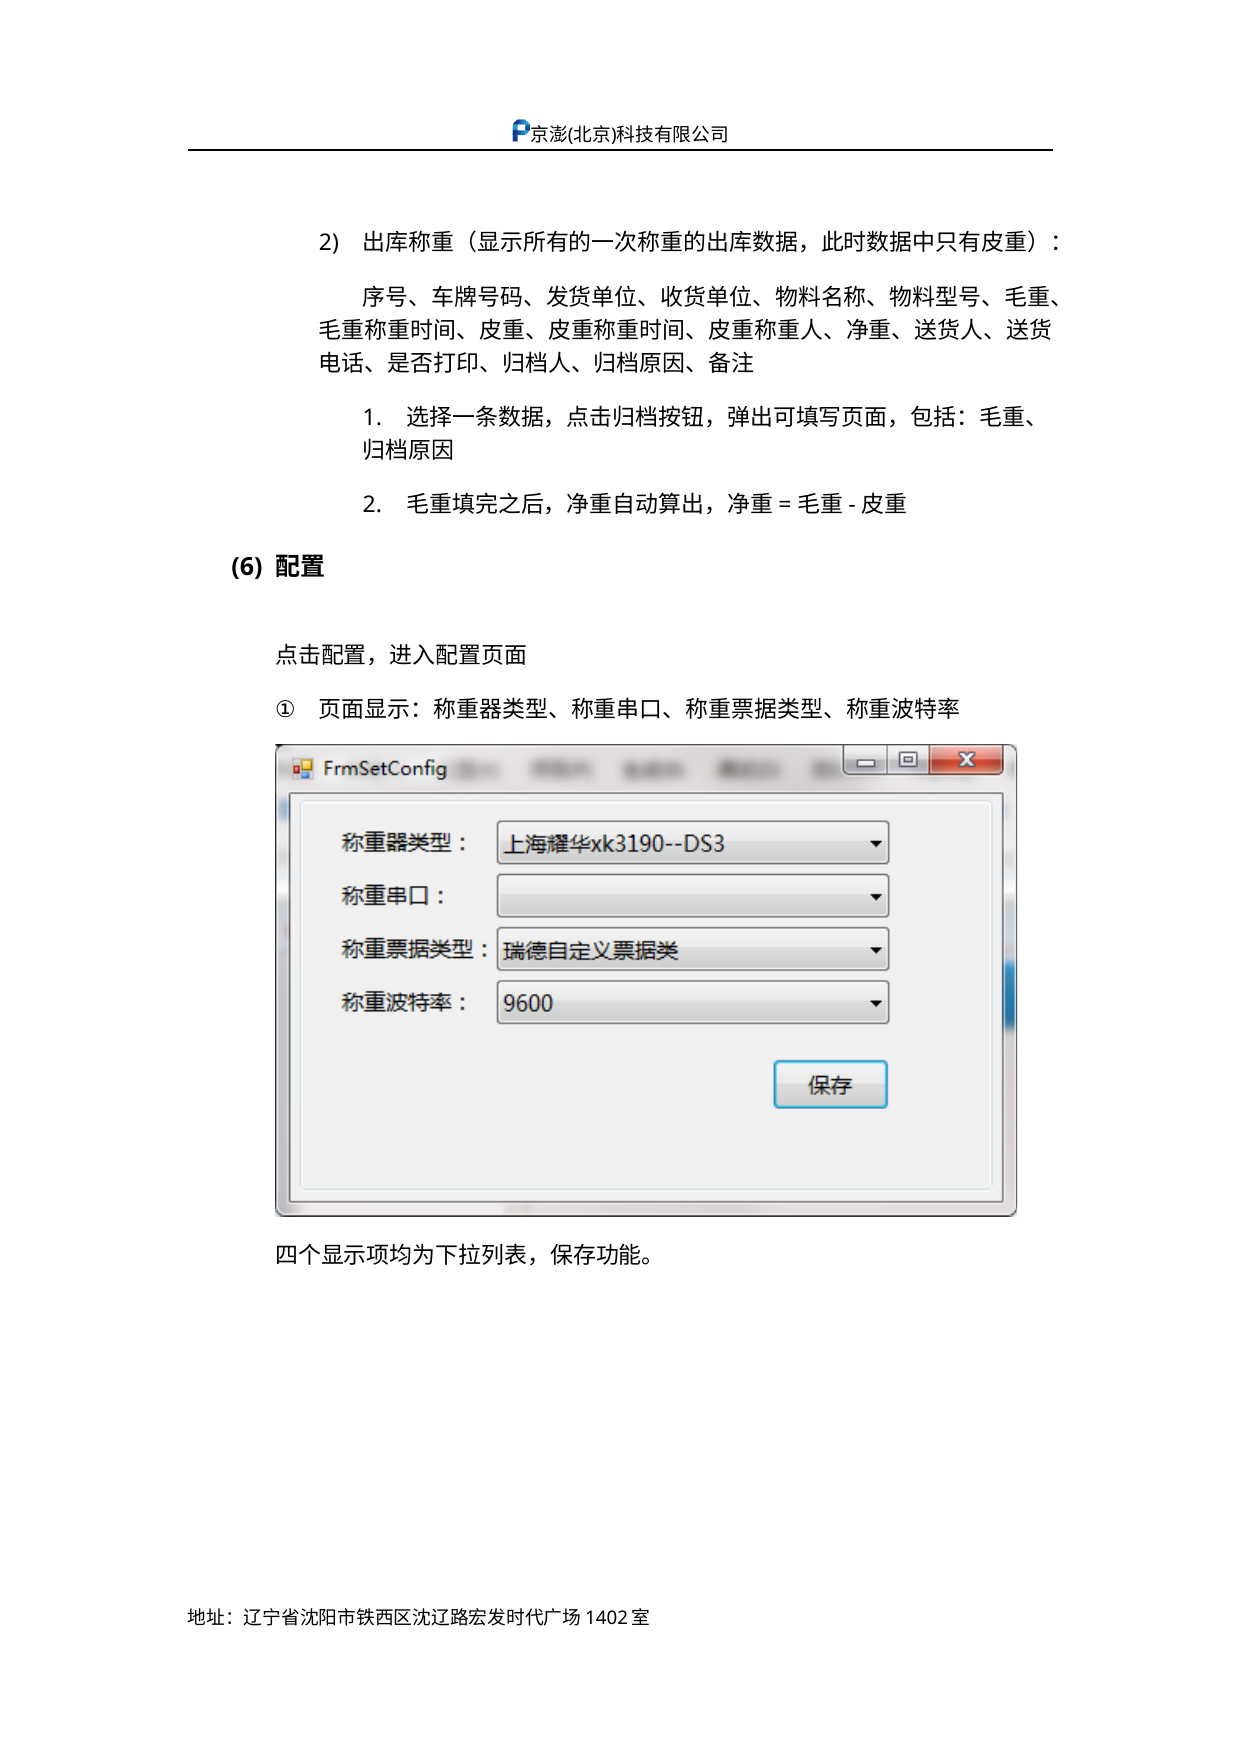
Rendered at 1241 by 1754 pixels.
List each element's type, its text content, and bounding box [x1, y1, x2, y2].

list 出库称重（显示所有的一次称重的出库数据，此时数据中只有皮重）： [319, 224, 1053, 257]
text 点击配置，进入配置页面 [231, 636, 1053, 670]
subtitle 配置 [231, 547, 1053, 583]
list 选择一条数据，点击归档按钮，弹出可填写页面，包括：毛重、归档原因 [362, 399, 1053, 465]
picture [275, 744, 1018, 1217]
text 序号、车牌号码、发货单位、收货单位、物料名称、物料型号、毛重、毛重称重时间、皮重、皮重称重时间、皮重称重人、净重、送货人、送货电话、是否打印、归档人、归档原因、备注 [319, 278, 1053, 378]
picture [511, 117, 530, 142]
list 毛重填完之后，净重自动算出，净重 = 毛重 - 皮重 [362, 486, 1053, 519]
text 四个显示项均为下拉列表，保存功能。 [231, 1237, 1053, 1271]
list 页面显示：称重器类型、称重串口、称重票据类型、称重波特率 [275, 691, 1053, 724]
